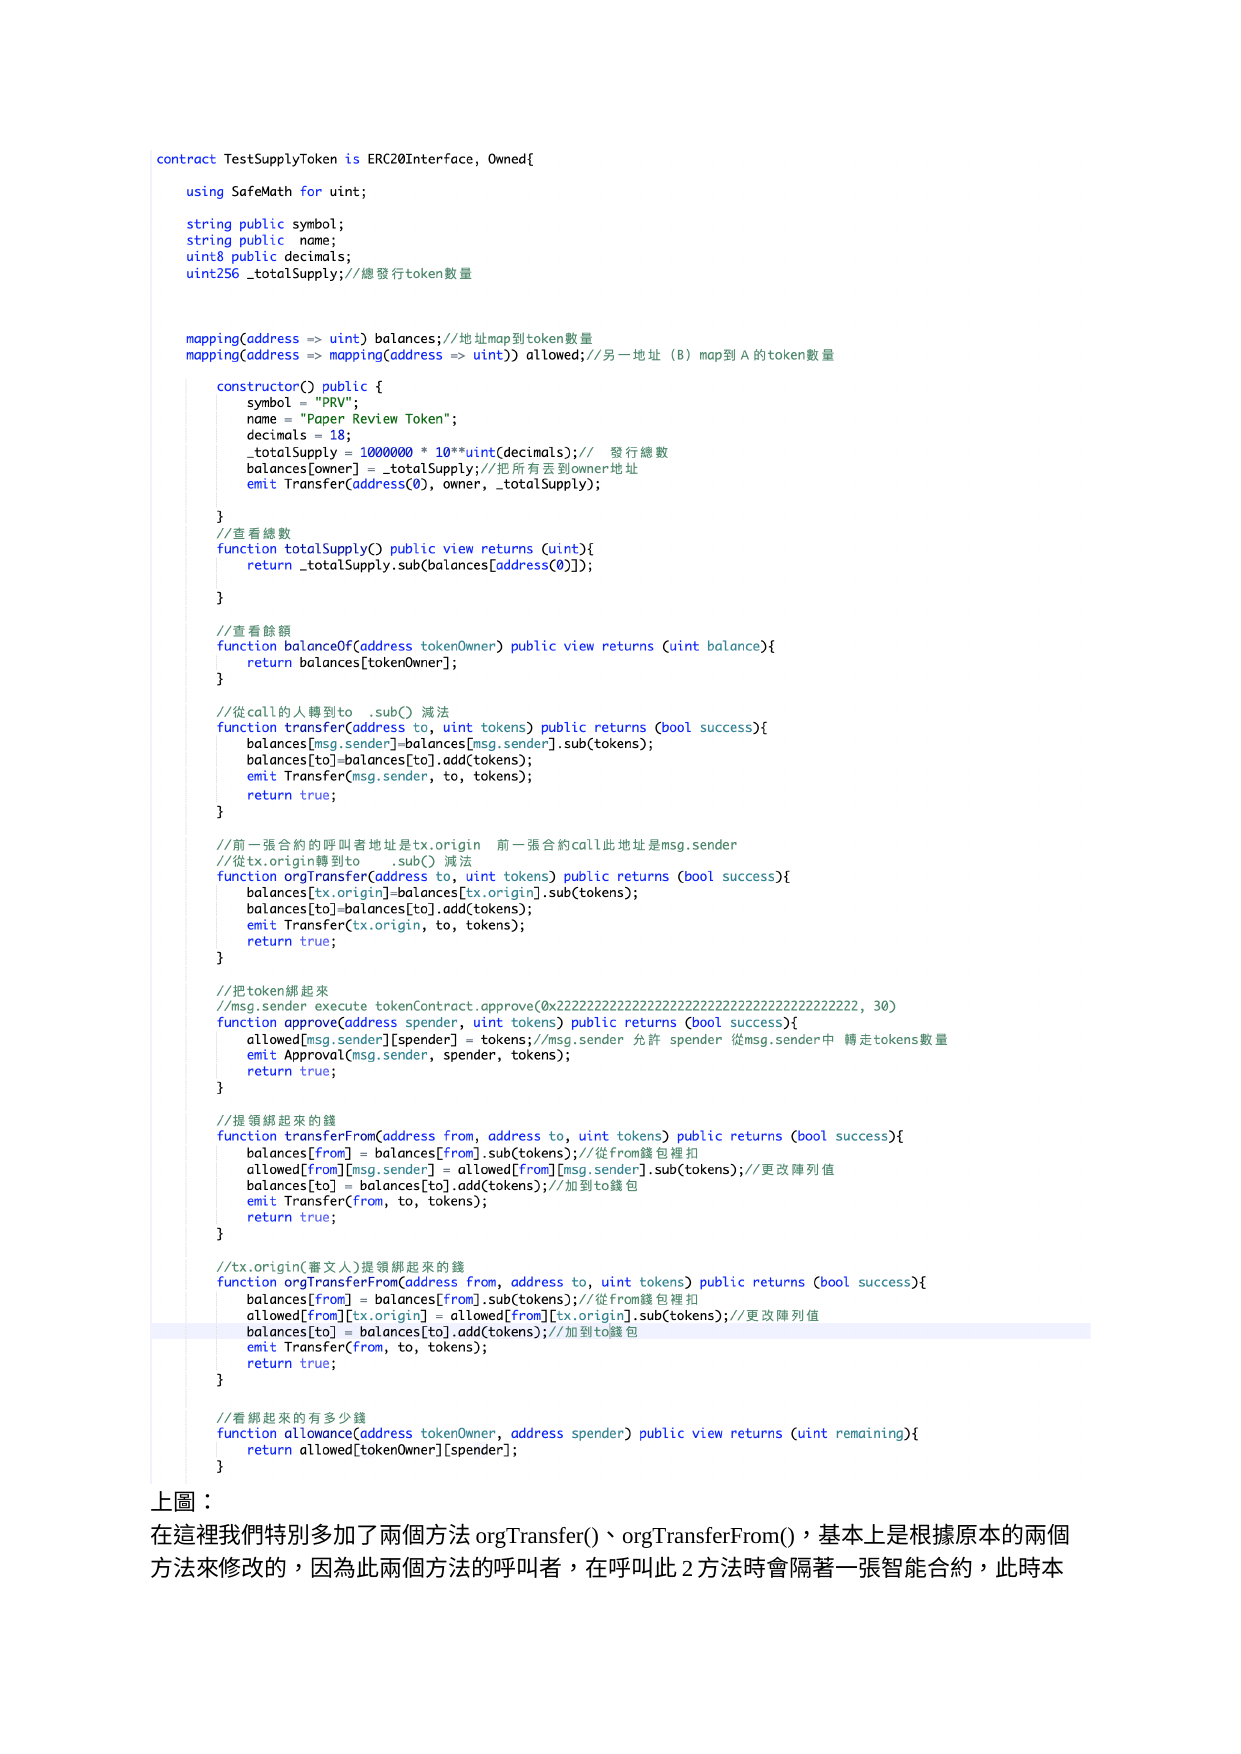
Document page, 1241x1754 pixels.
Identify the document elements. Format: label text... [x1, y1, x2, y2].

text 上圖： [150, 1484, 1090, 1517]
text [150, 1517, 1090, 1583]
picture [150, 150, 1091, 1484]
